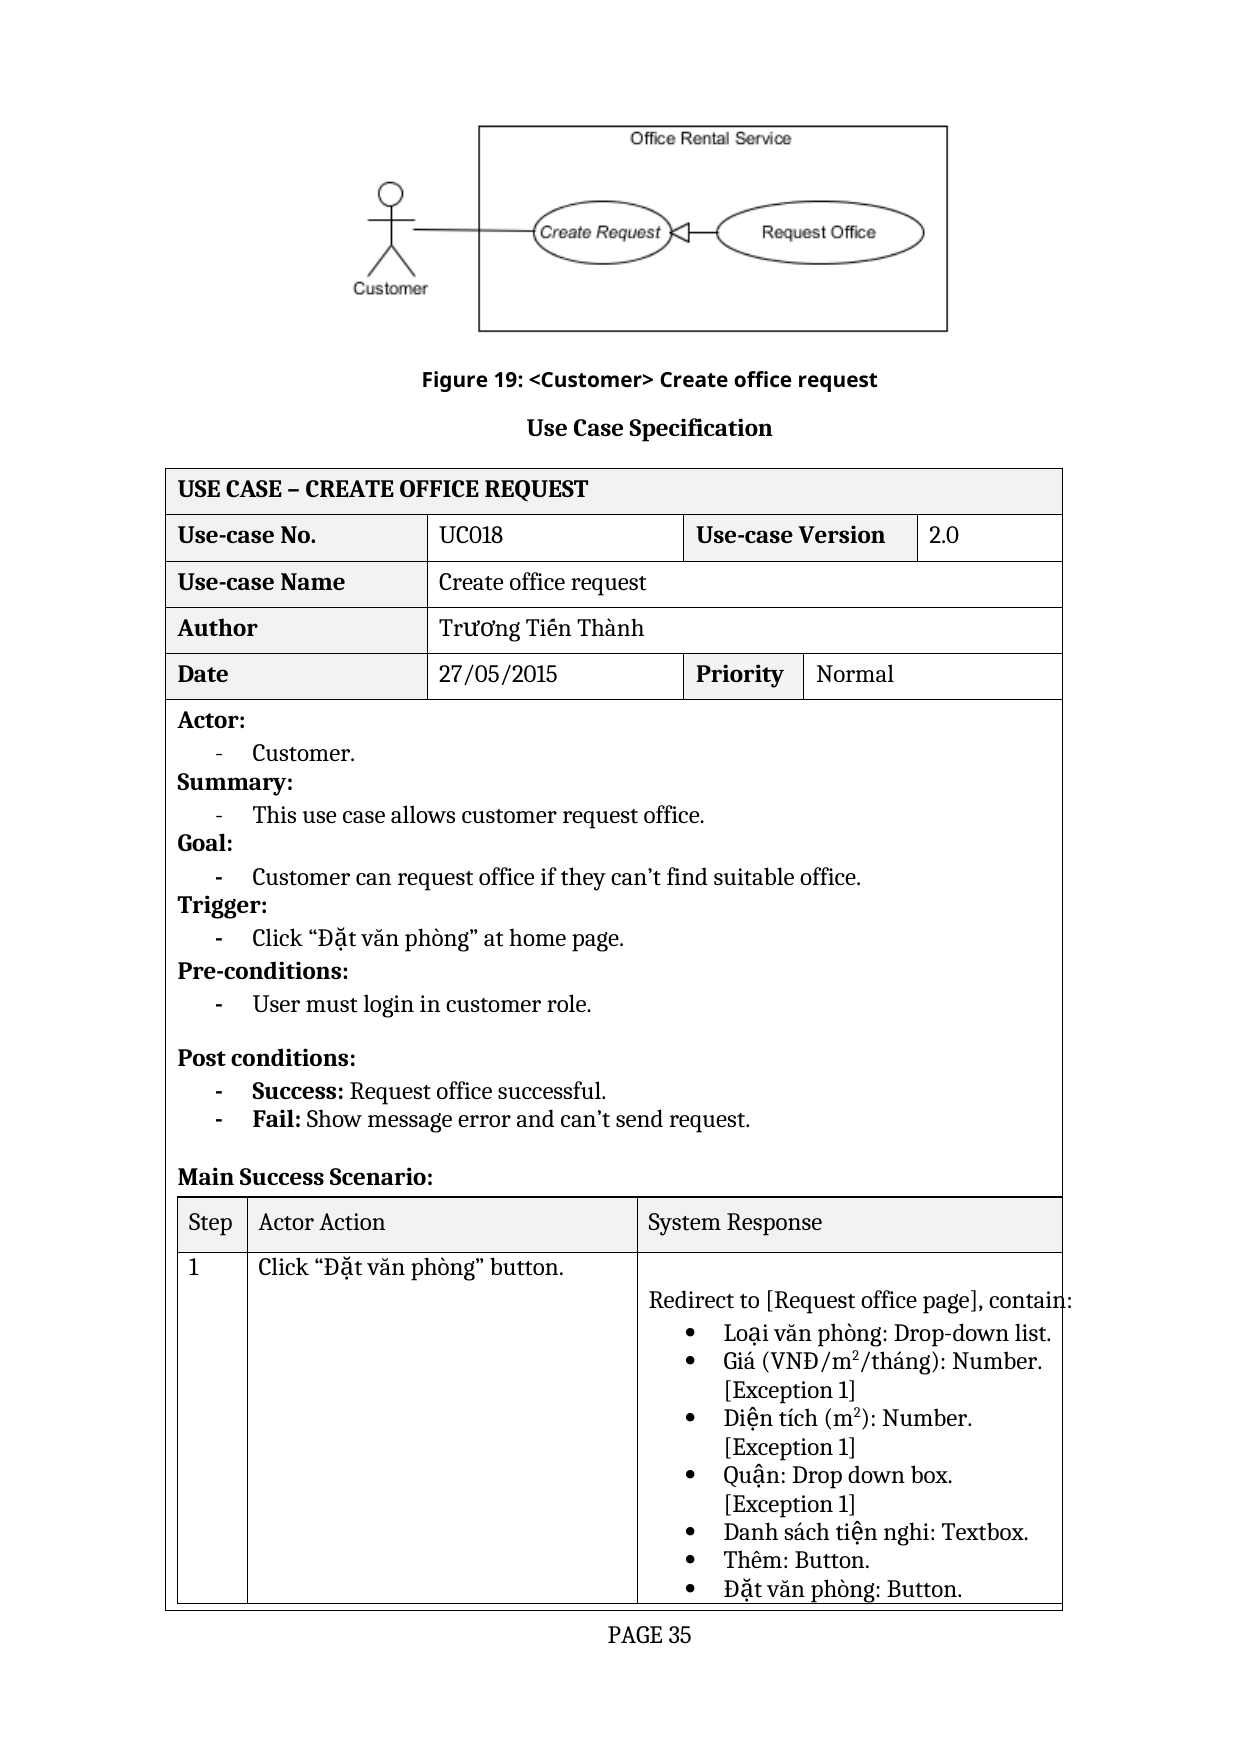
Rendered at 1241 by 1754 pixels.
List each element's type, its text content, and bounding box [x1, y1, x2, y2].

table_cell Priority [684, 654, 803, 699]
text Figure 19: <Customer> Create office request [177, 365, 1122, 393]
table_cell UC018 [428, 515, 683, 561]
table_header USE CASE – CREATE OFFICE REQUEST [166, 469, 1062, 514]
table_cell Create office request [428, 562, 1062, 607]
table_cell Use-case Name [166, 562, 427, 607]
table_cell Use-case No. [166, 515, 427, 561]
text Use Case Specification [177, 414, 1122, 443]
table_cell 2.0 [918, 515, 1062, 561]
table_cell Use-case Version [684, 515, 917, 561]
table_cell Trương Tiến Thành [428, 608, 1062, 653]
picture [344, 118, 955, 340]
table_cell Normal [804, 654, 1062, 699]
table_cell Author [166, 608, 427, 653]
table_cell 27/05/2015 [428, 654, 683, 699]
table_cell Date [166, 654, 427, 699]
